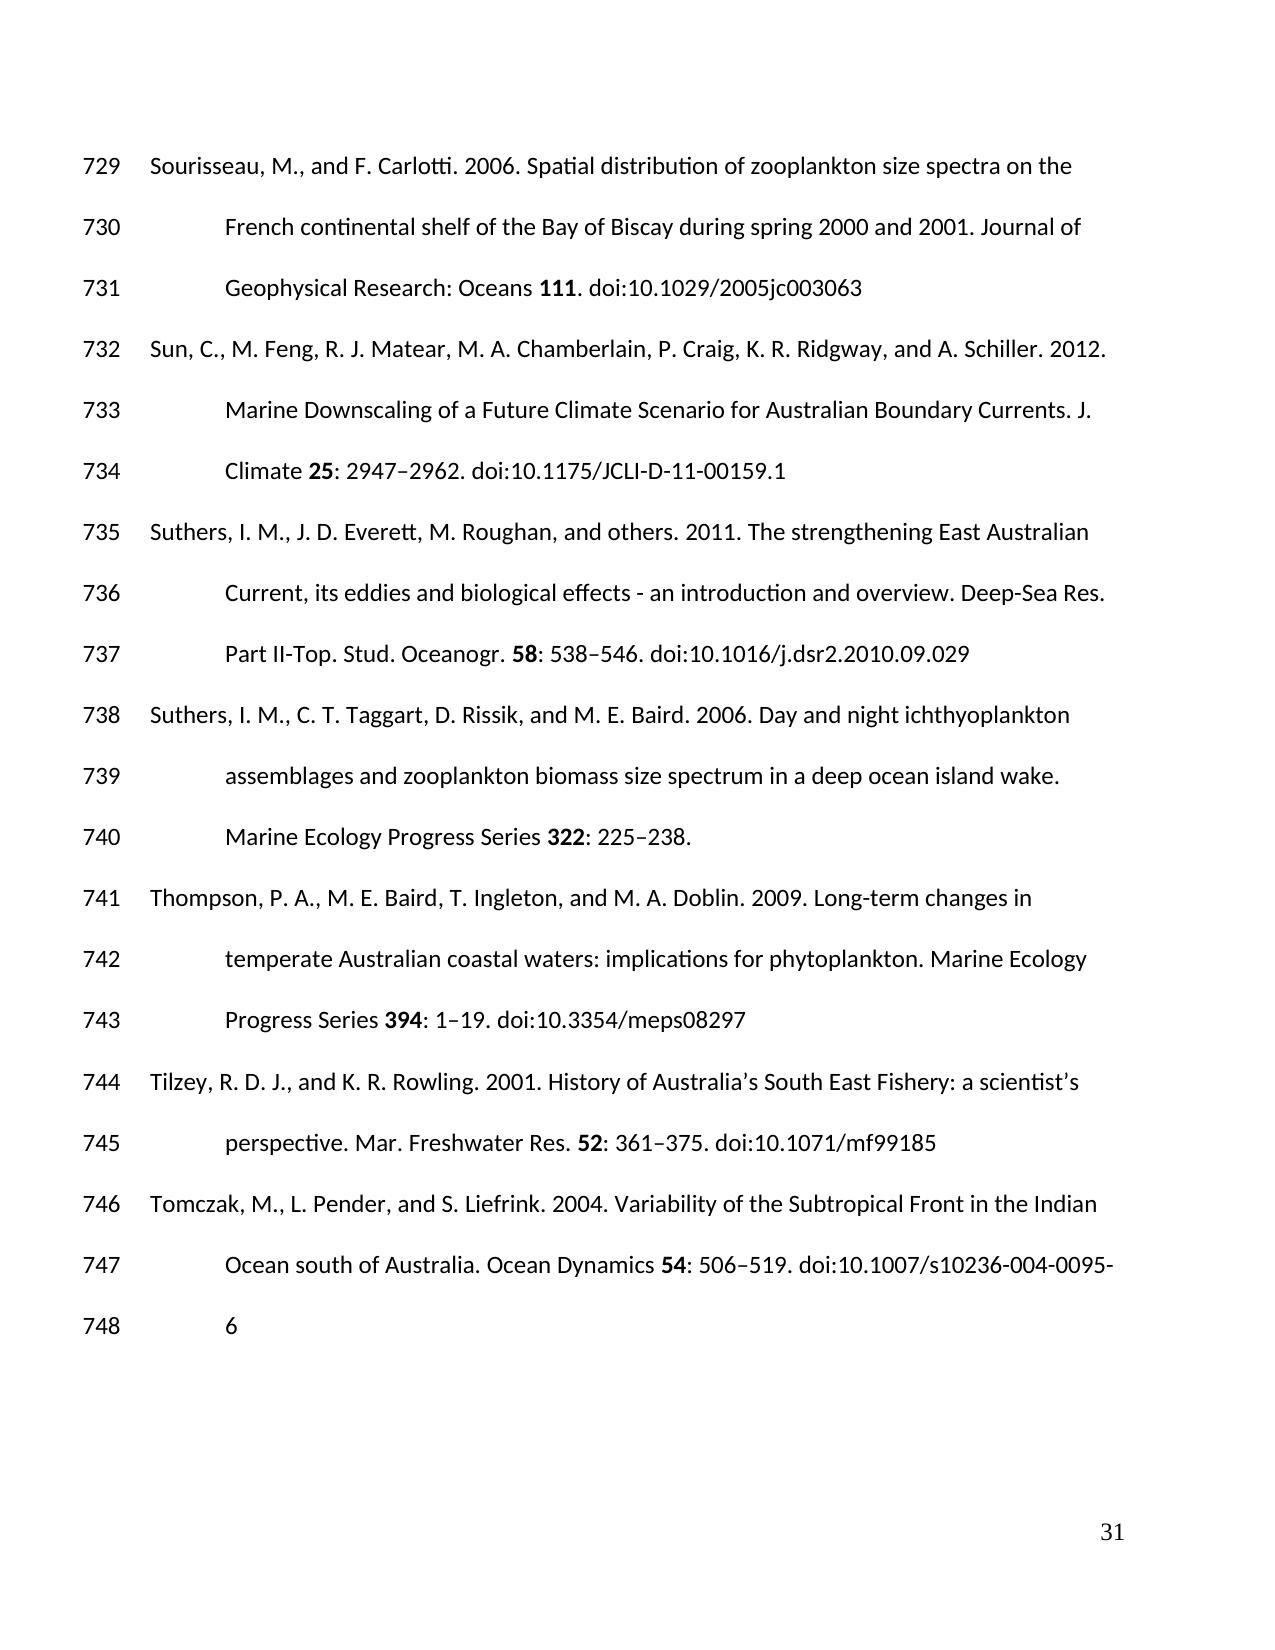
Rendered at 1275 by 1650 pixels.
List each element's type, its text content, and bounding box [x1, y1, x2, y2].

text Sun, C., M. Feng, R. J. Matear, M. A. Chamberlain, P. Craig, K. R. Ridgway, and A. Schiller. 2012. Marine Downscaling of a Future Climate Scenario for Australian Boundary Currents. J. Climate 25: 2947–2962. doi:10.1175/JCLI-D-11-00159.1 [150, 333, 1125, 486]
text Suthers, I. M., C. T. Taggart, D. Rissik, and M. E. Baird. 2006. Day and night ichthyoplankton assemblages and zooplankton biomass size spectrum in a deep ocean island wake. Marine Ecology Progress Series 322: 225–238. [150, 699, 1125, 852]
text Suthers, I. M., J. D. Everett, M. Roughan, and others. 2011. The strengthening East Australian Current, its eddies and biological effects - an introduction and overview. Deep-Sea Res. Part II-Top. Stud. Oceanogr. 58: 538–546. doi:10.1016/j.dsr2.2010.09.029 [150, 516, 1125, 669]
text Thompson, P. A., M. E. Baird, T. Ingleton, and M. A. Doblin. 2009. Long-term changes in temperate Australian coastal waters: implications for phytoplankton. Marine Ecology Progress Series 394: 1–19. doi:10.3354/meps08297 [150, 882, 1125, 1035]
text Tomczak, M., L. Pender, and S. Liefrink. 2004. Variability of the Subtropical Front in the Indian Ocean south of Australia. Ocean Dynamics 54: 506–519. doi:10.1007/s10236-004-0095-6 [150, 1188, 1125, 1340]
text Tilzey, R. D. J., and K. R. Rowling. 2001. History of Australia’s South East Fishery: a scientist’s perspective. Mar. Freshwater Res. 52: 361–375. doi:10.1071/mf99185 [150, 1066, 1125, 1157]
text Sourisseau, M., and F. Carlotti. 2006. Spatial distribution of zooplankton size spectra on the French continental shelf of the Bay of Biscay during spring 2000 and 2001. Journal of Geophysical Research: Oceans 111. doi:10.1029/2005jc003063 [150, 150, 1125, 303]
